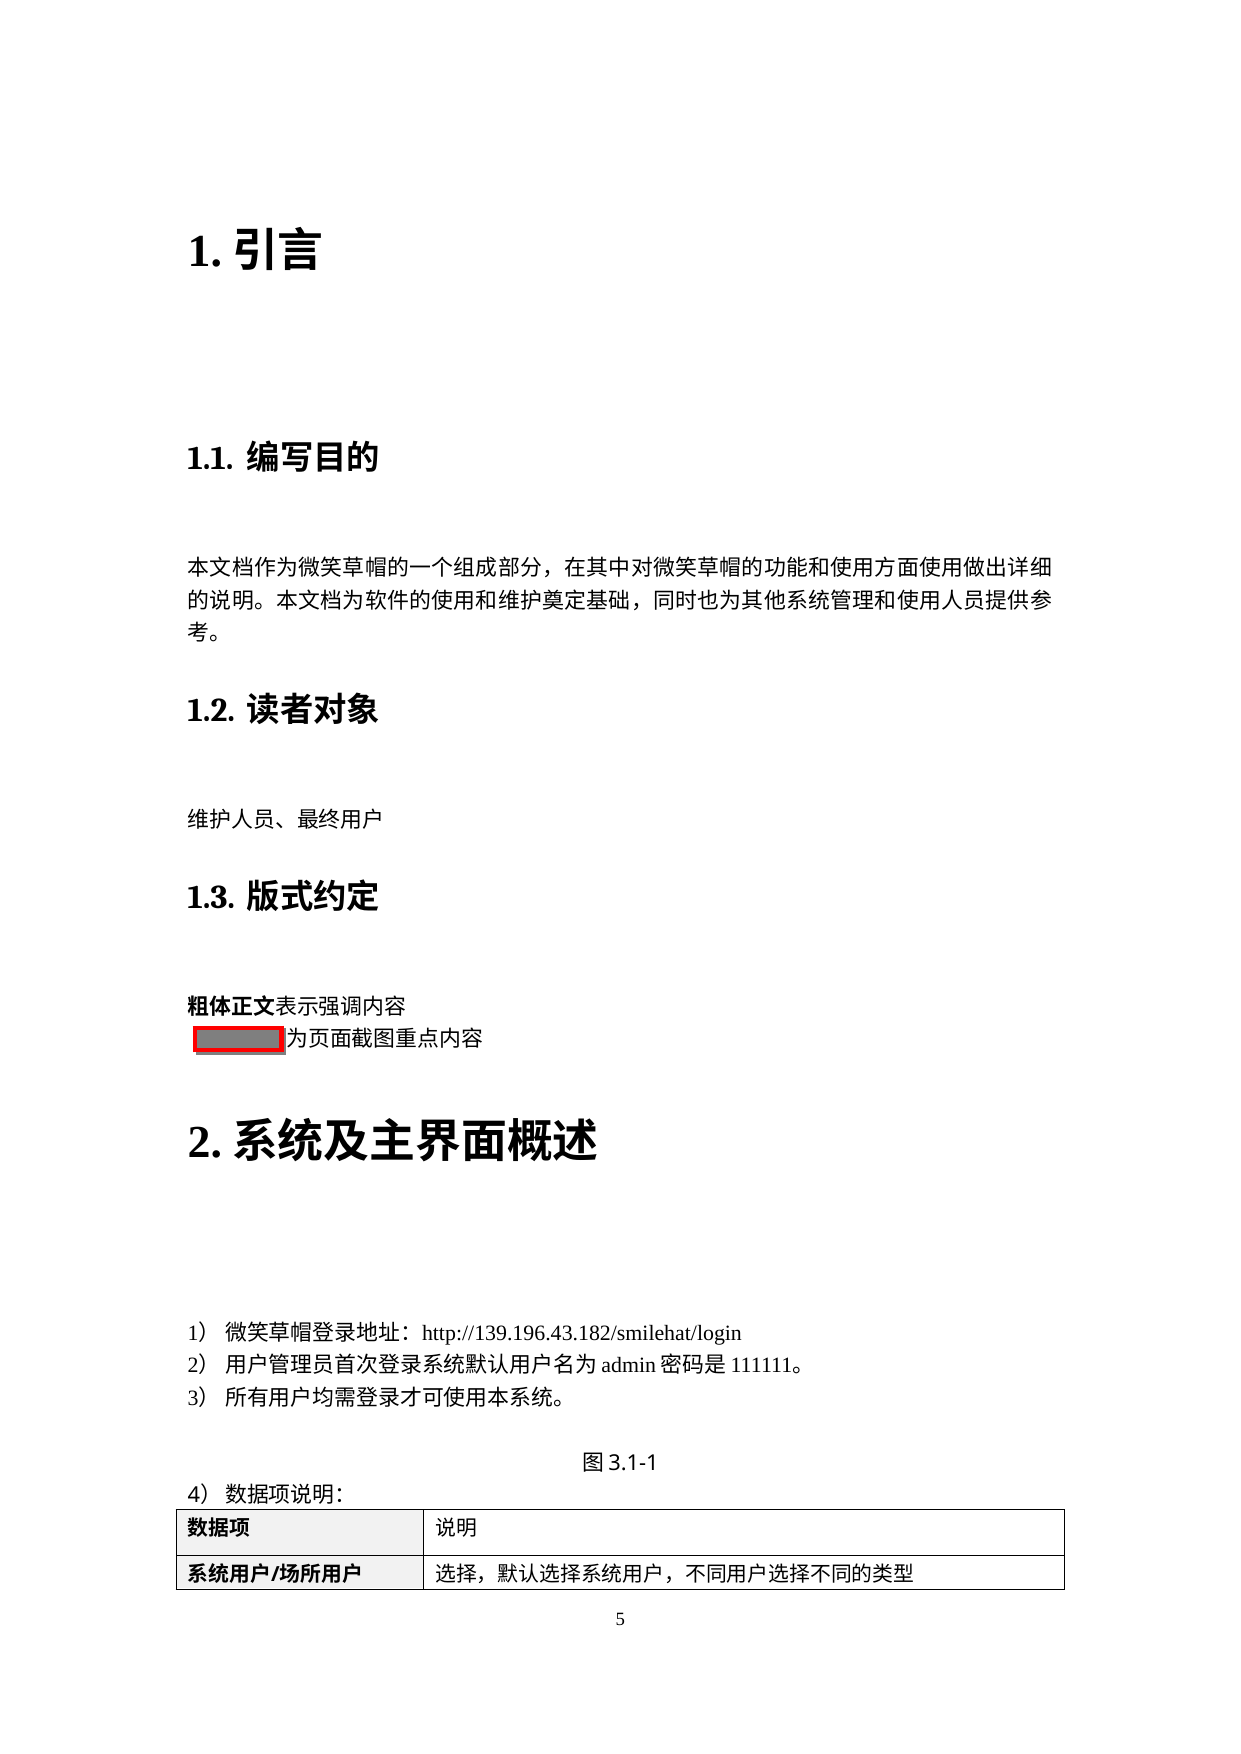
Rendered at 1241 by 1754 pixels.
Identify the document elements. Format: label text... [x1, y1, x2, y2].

text 图3.1-1 [187, 1444, 1053, 1477]
table_cell 系统用户/场所用户 [177, 1556, 423, 1588]
text 本文档作为微笑草帽的一个组成部分，在其中对微笑草帽的功能和使用方面使用做出详细的说明。本文档为软件的使用和维护奠定基础，同时也为其他系统管理和使用人员提供参考。 [187, 550, 1053, 647]
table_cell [424, 1556, 1064, 1588]
text 粗体正文表示强调内容 [187, 988, 1053, 1021]
table_header 说明 [424, 1510, 1064, 1555]
subtitle 编写目的 [187, 423, 1053, 488]
list 用户管理员首次登录系统默认用户名为admin密码是111111。 [187, 1347, 1053, 1379]
list 所有用户均需登录才可使用本系统。 [187, 1379, 1053, 1412]
list 数据项说明： [187, 1477, 1053, 1509]
subtitle 读者对象 [187, 674, 1053, 739]
list 微笑草帽登录地址：http://139.196.43.182/smilehat/login [187, 1314, 1053, 1347]
text 维护人员、最终用户 [187, 802, 1053, 834]
subtitle 引言 [187, 197, 1053, 295]
subtitle 系统及主界面概述 [187, 1089, 1053, 1186]
subtitle 版式约定 [187, 861, 1053, 926]
table_header 数据项 [177, 1510, 423, 1555]
text 红框为页面截图重点内容 [187, 1021, 1053, 1053]
